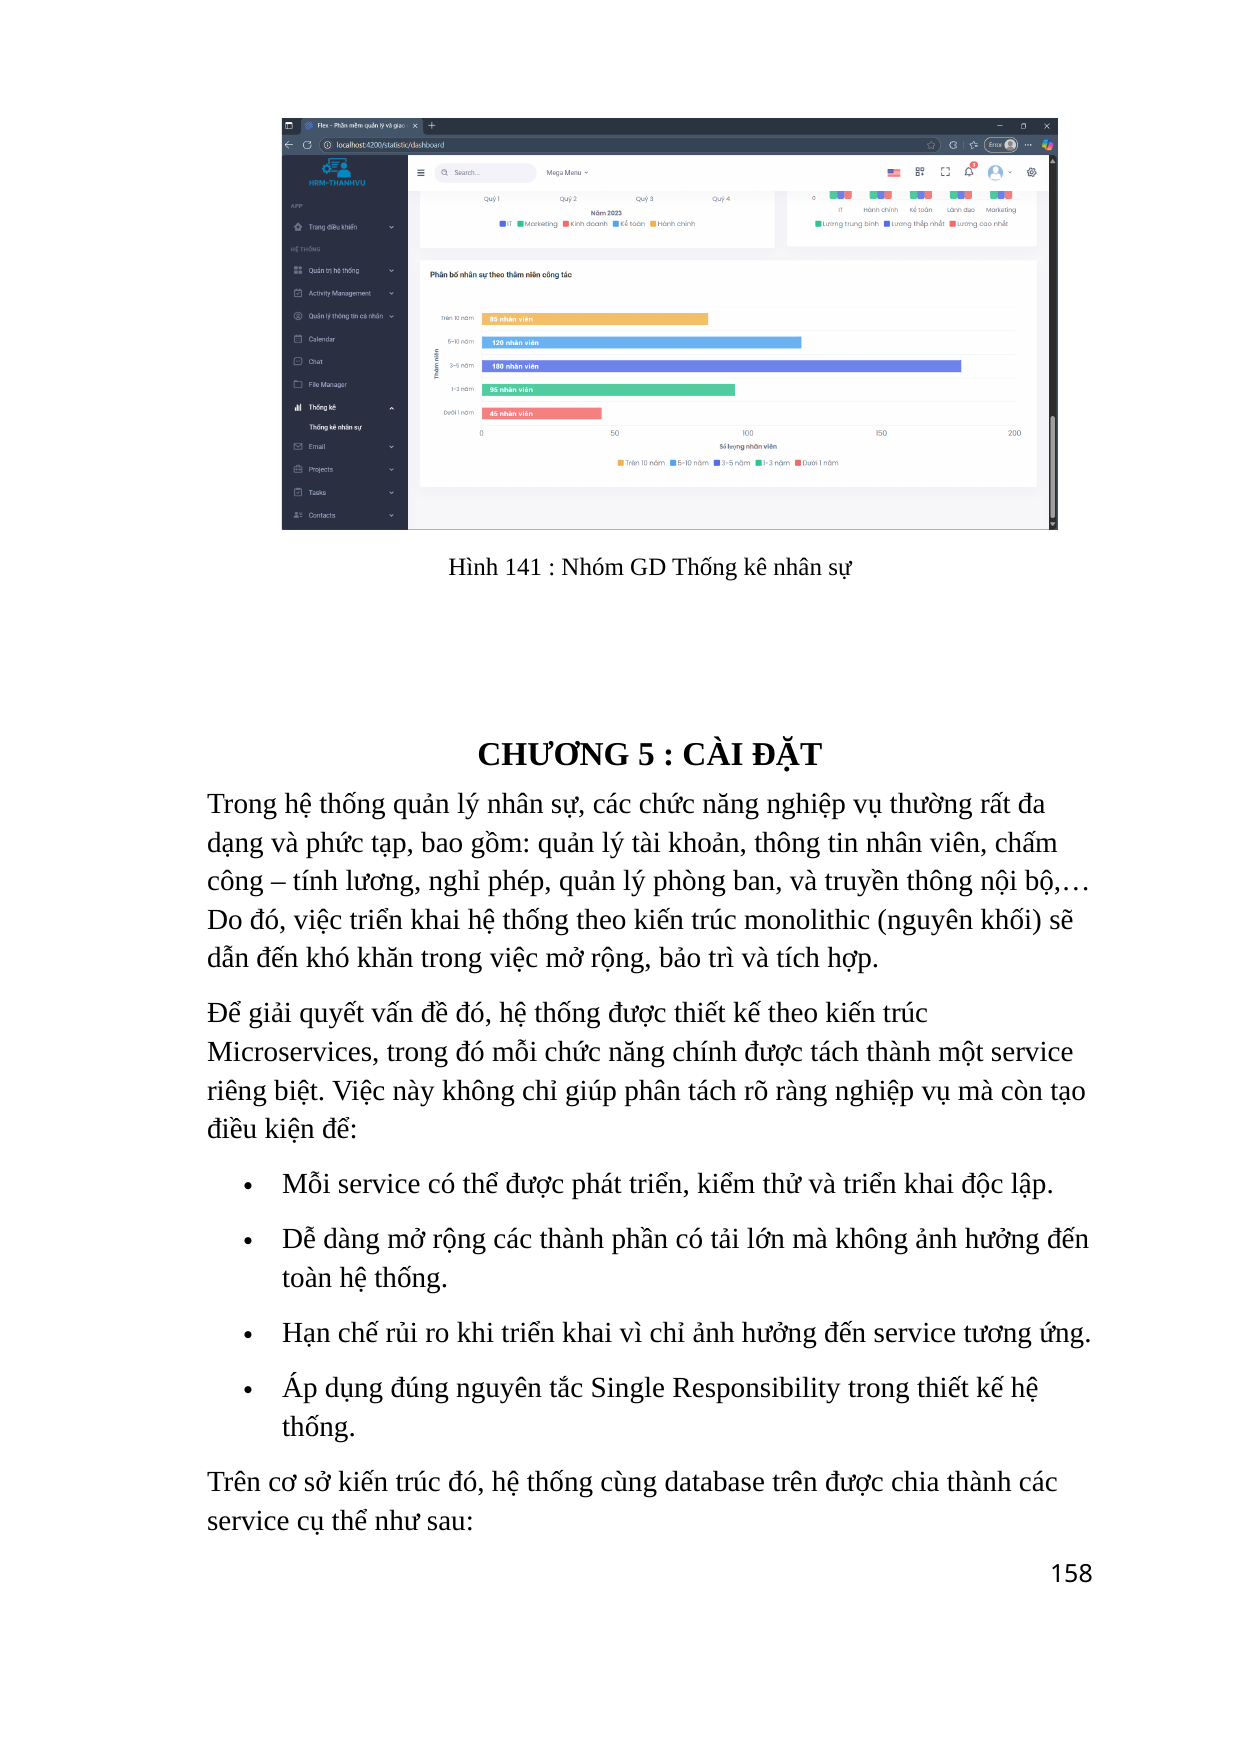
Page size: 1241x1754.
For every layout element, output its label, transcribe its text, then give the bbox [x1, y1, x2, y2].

list Mỗi service có thể được phát triển, kiểm thử và triển khai độc lập. [244, 1166, 1092, 1200]
list Áp dụng đúng nguyên tắc Single Responsibility trong thiết kế hệ thống. [244, 1371, 1092, 1443]
picture [281, 118, 1058, 530]
text Trong hệ thống quản lý nhân sự, các chức năng nghiệp vụ thường rất đa dạng và phức tạp, bao gồm: quản lý tài khoản, thông tin nhân viên, chấm công – tính lương, nghỉ phép, quản lý phòng ban, và truyền thông nội bộ,… Do đó, việc triển khai hệ thống theo kiến trúc monolithic (nguyên khối) sẽ dẫn đến khó khăn trong việc mở rộng, bảo trì và tích hợp. [207, 786, 1092, 974]
text Trên cơ sở kiến trúc đó, hệ thống cùng database trên được chia thành các service cụ thể như sau: [207, 1464, 1092, 1536]
list Dễ dàng mở rộng các thành phần có tải lớn mà không ảnh hưởng đến toàn hệ thống. [244, 1222, 1092, 1294]
list Hạn chế rủi ro khi triển khai vì chỉ ảnh hưởng đến service tương ứng. [244, 1315, 1092, 1349]
subtitle CHƯƠNG 5 : CÀI ĐẶT [207, 734, 1092, 772]
text Hình 141 : Nhóm GD Thống kê nhân sự [207, 552, 1092, 580]
text Để giải quyết vấn đề đó, hệ thống được thiết kế theo kiến trúc Microservices, trong đó mỗi chức năng chính được tách thành một service riêng biệt. Việc này không chỉ giúp phân tách rõ ràng nghiệp vụ mà còn tạo điều kiện để: [207, 996, 1092, 1145]
